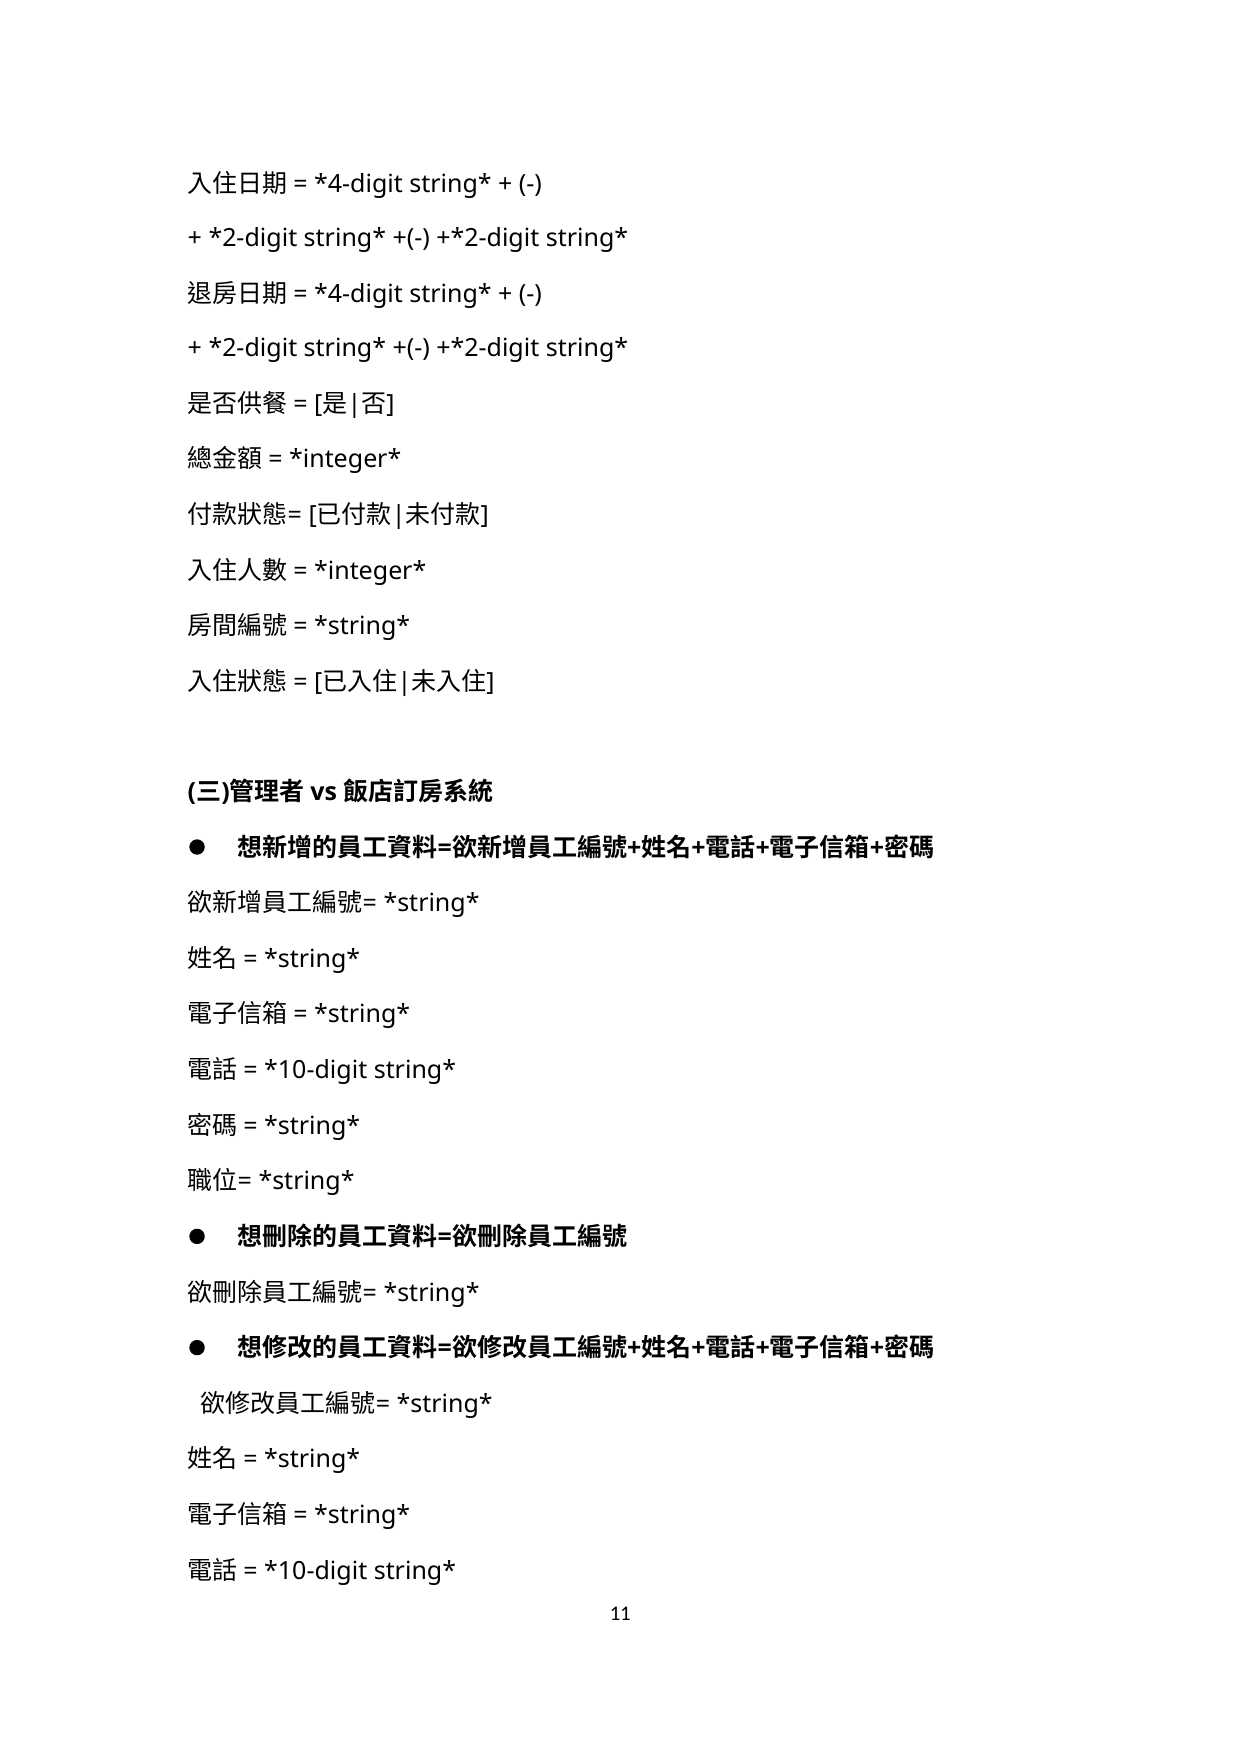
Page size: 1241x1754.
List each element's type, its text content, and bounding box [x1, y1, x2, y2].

text 欲刪除員工編號= *string* [187, 1271, 1053, 1309]
text 入住人數 = *integer* [187, 549, 1053, 587]
text 姓名 = *string* [187, 938, 1053, 975]
text 職位= *string* [187, 1160, 1053, 1198]
text 電話 = *10-digit string* [187, 1049, 1053, 1086]
text 是否供餐 = [是|否] [187, 383, 1053, 420]
text 姓名 = *string* [187, 1438, 1053, 1476]
text 房間編號 = *string* [187, 605, 1053, 643]
list 想修改的員工資料=欲修改員工編號+姓名+電話+電子信箱+密碼 [187, 1327, 1053, 1364]
text 電子信箱 = *string* [187, 1494, 1053, 1531]
text 入住狀態 = [已入住|未入住] [187, 661, 1053, 698]
text 密碼 = *string* [187, 1104, 1053, 1142]
text 退房日期 = *4-digit string* + (-) [187, 272, 1053, 310]
text 付款狀態= [已付款|未付款] [187, 494, 1053, 531]
list 想刪除的員工資料=欲刪除員工編號 [187, 1216, 1053, 1253]
text + *2-digit string* +(-) +*2-digit string* [187, 218, 1053, 256]
text 電子信箱 = *string* [187, 993, 1053, 1031]
text + *2-digit string* +(-) +*2-digit string* [187, 328, 1053, 366]
text (三)管理者 vs 飯店訂房系統 [187, 771, 1053, 808]
text 欲修改員工編號= *string* [187, 1383, 1053, 1420]
text 電話 = *10-digit string* [187, 1549, 1053, 1587]
list 想新增的員工資料=欲新增員工編號+姓名+電話+電子信箱+密碼 [187, 826, 1053, 864]
text 總金額 = *integer* [187, 438, 1053, 476]
text 欲新增員工編號= *string* [187, 882, 1053, 919]
text 入住日期 = *4-digit string* + (-) [187, 162, 1053, 200]
